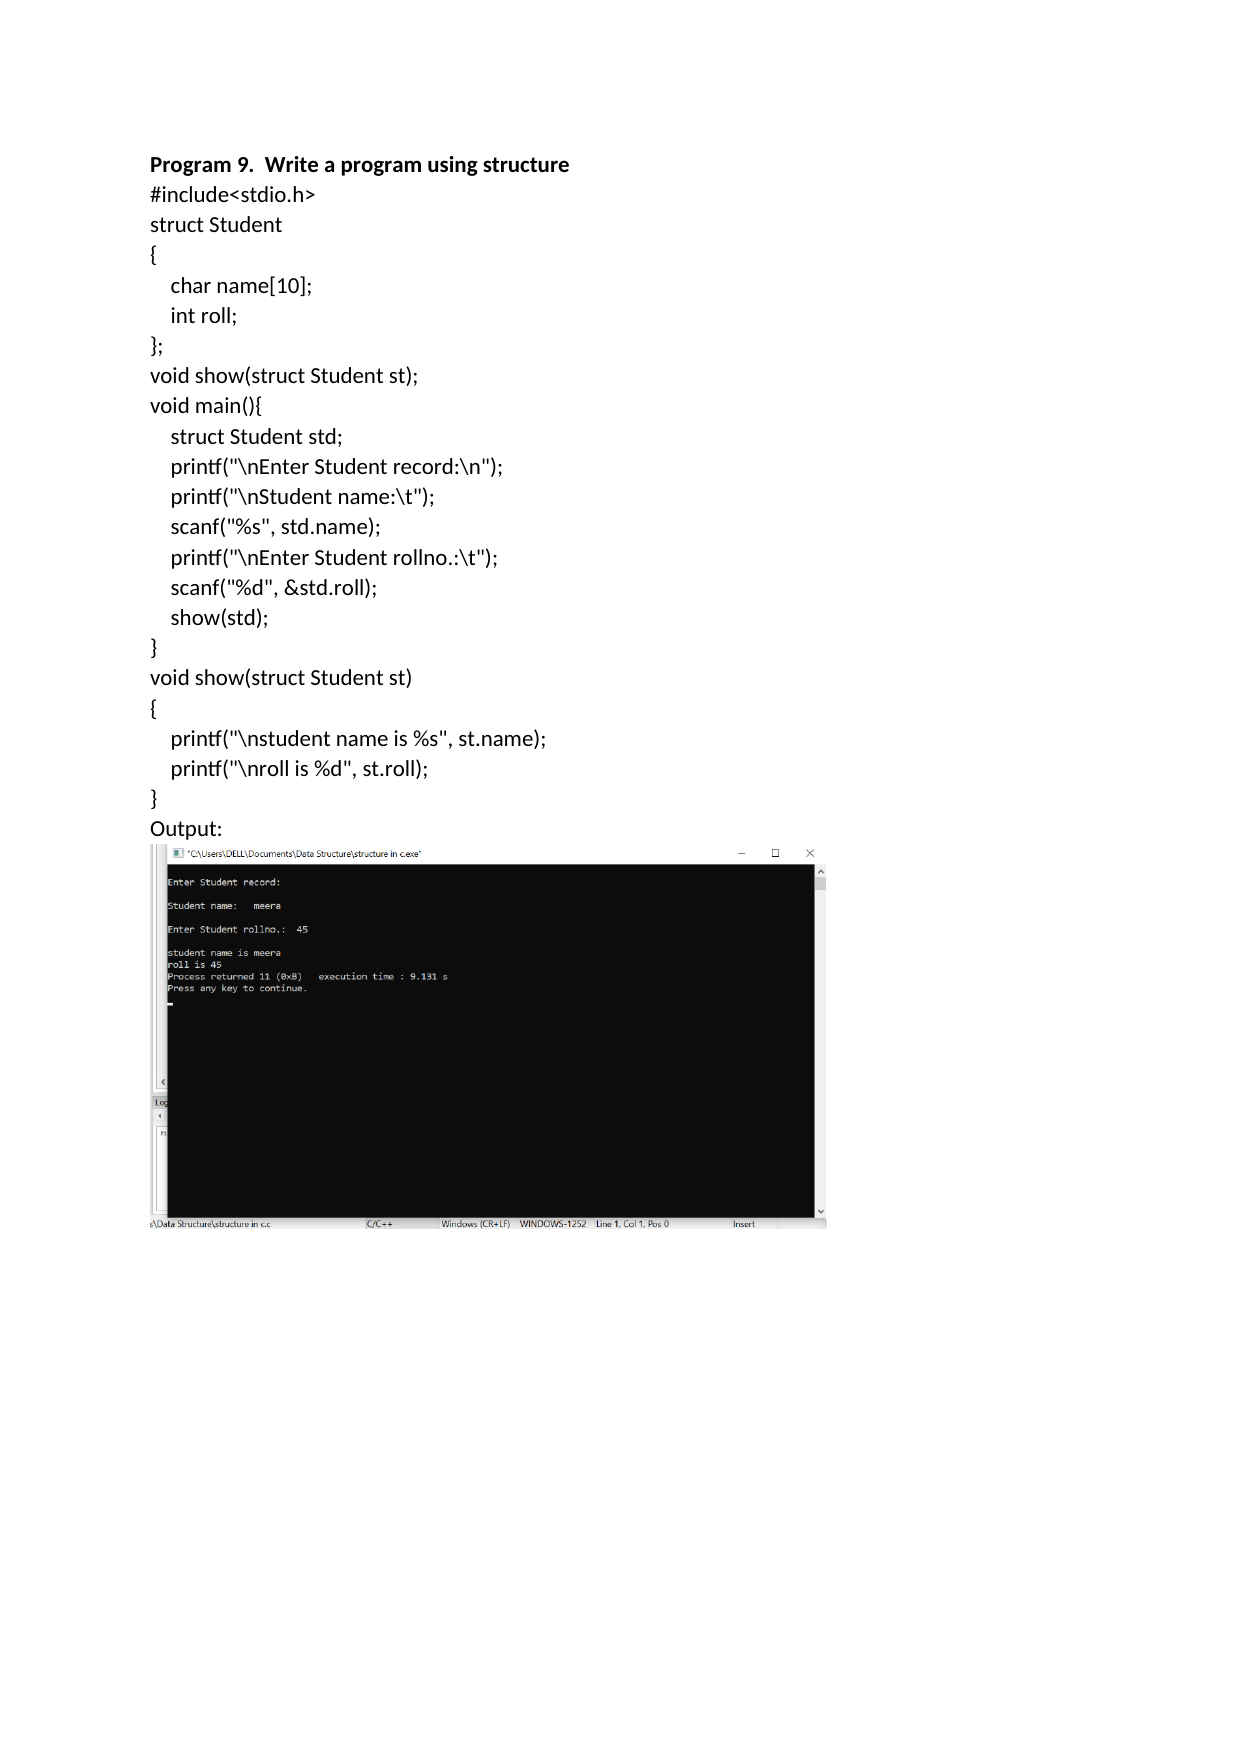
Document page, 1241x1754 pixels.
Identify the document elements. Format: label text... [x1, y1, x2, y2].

text scanf("%s", std.name); [150, 512, 1090, 541]
text void show(struct Student st); [150, 361, 1090, 389]
text }; [150, 331, 1090, 359]
text void main(){ [150, 392, 1090, 420]
text show(std); [150, 603, 1090, 631]
text { [150, 241, 1090, 269]
text Output: [150, 814, 1090, 843]
text { [150, 694, 1090, 722]
text Program 9. Write a program using structure [150, 150, 1090, 178]
text } [150, 633, 1090, 661]
text scanf("%d", &std.roll); [150, 573, 1090, 601]
text printf("\nroll is %d", st.roll); [150, 754, 1090, 782]
text struct Student [150, 210, 1090, 238]
text printf("\nStudent name:\t"); [150, 482, 1090, 510]
text struct Student std; [150, 422, 1090, 450]
text printf("\nEnter Student record:\n"); [150, 452, 1090, 480]
text #include<stdio.h> [150, 180, 1090, 208]
picture [150, 844, 827, 1229]
text printf("\nEnter Student rollno.:\t"); [150, 543, 1090, 571]
text } [150, 784, 1090, 812]
text int roll; [150, 301, 1090, 329]
text printf("\nstudent name is %s", st.name); [150, 724, 1090, 752]
text char name[10]; [150, 271, 1090, 299]
text void show(struct Student st) [150, 663, 1090, 692]
